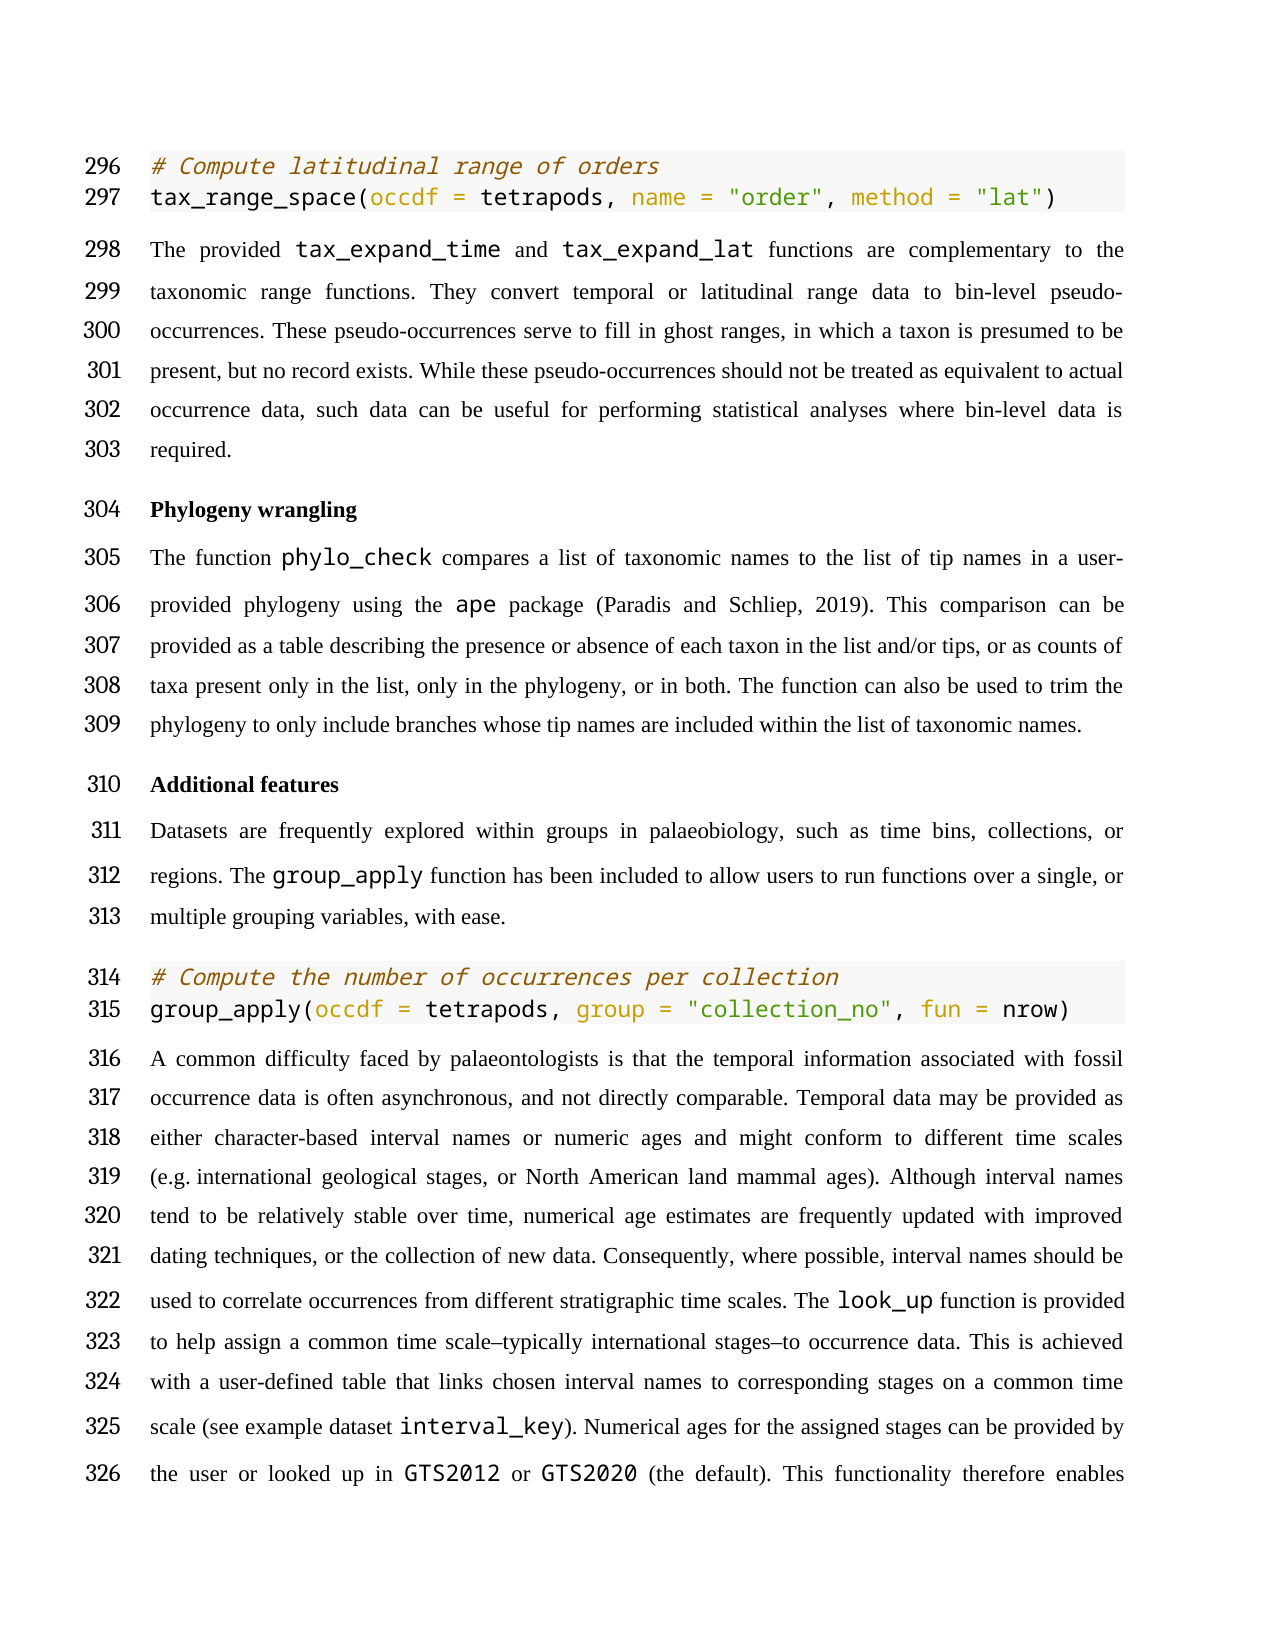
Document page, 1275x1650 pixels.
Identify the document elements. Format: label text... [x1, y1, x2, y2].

subtitle Phylogeny wrangling [150, 496, 1125, 522]
text Datasets are frequently explored within groups in palaeobiology, such as time bins, collections, or regions. The group_apply function has been included to allow users to run functions over a single, or multiple grouping variables, with ease. [150, 817, 1125, 929]
text # Compute latitudinal range of orders tax_range_space(occdf = tetrapods, name = "order", method = "lat") [659, 150, 1125, 212]
text The function phylo_check compares a list of taxonomic names to the list of tip names in a user-provided phylogeny using the ape package (Paradis and Schliep, 2019). This comparison can be provided as a table describing the presence or absence of each taxon in the list and/or tips, or as counts of taxa present only in the list, only in the phylogeny, or in both. The function can also be used to trim the phylogeny to only include branches whose tip names are included within the list of taxonomic names. [150, 541, 1125, 738]
subtitle Additional features [150, 772, 1125, 798]
text The provided tax_expand_time and tax_expand_lat functions are complementary to the taxonomic range functions. They convert temporal or latitudinal range data to bin-level pseudo-occurrences. These pseudo-occurrences serve to fill in ghost ranges, in which a taxon is presumed to be present, but no record exists. While these pseudo-occurrences should not be treated as equivalent to actual occurrence data, such data can be useful for performing statistical analyses where bin-level data is required. [150, 233, 1125, 462]
text # Compute the number of occurrences per collection group_apply(occdf = tetrapods, group = "collection_no", fun = nrow) [150, 961, 1125, 1024]
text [150, 1044, 1125, 1488]
